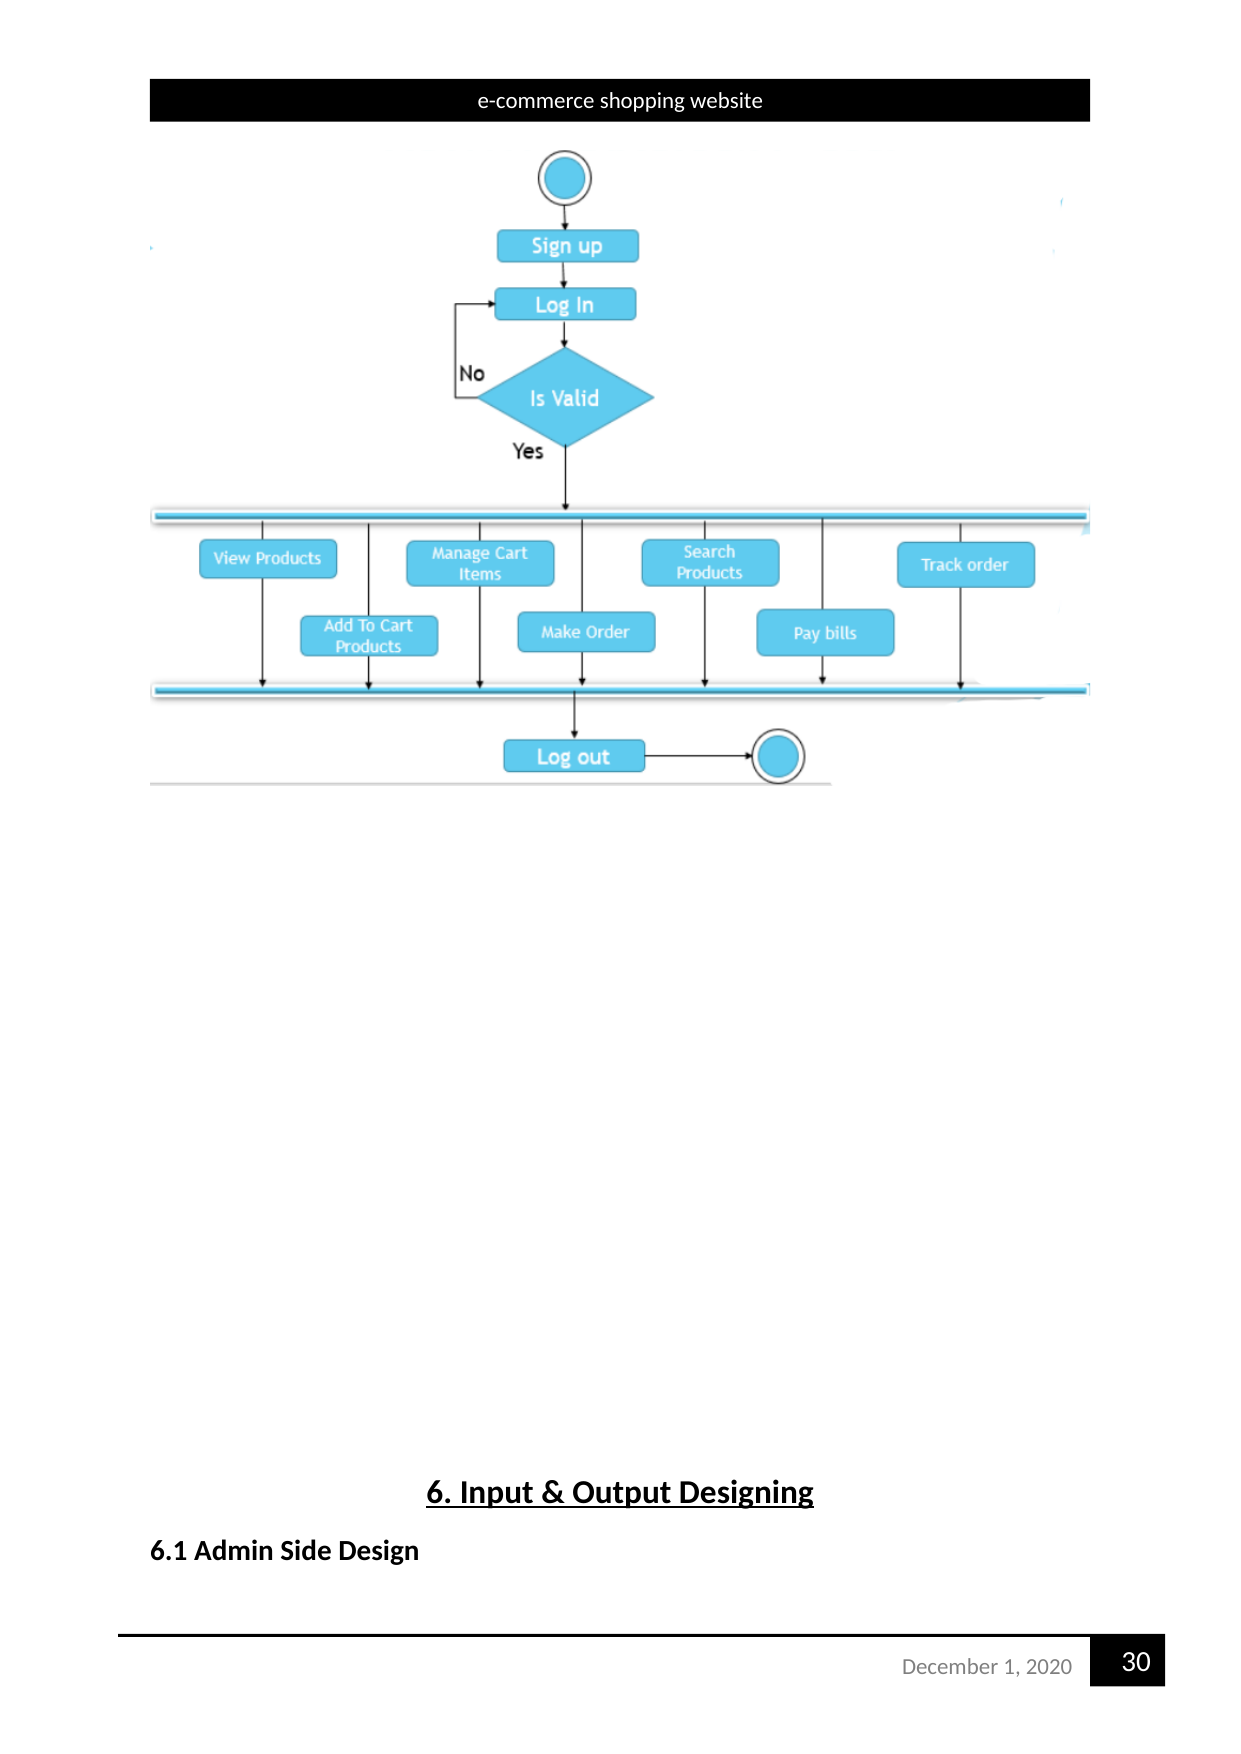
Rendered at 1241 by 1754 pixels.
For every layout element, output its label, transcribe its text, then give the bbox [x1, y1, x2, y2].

text 6.1 Admin Side Design [150, 1532, 1090, 1568]
text 6. Input & Output Designing [150, 1471, 1090, 1512]
picture [150, 150, 1091, 786]
